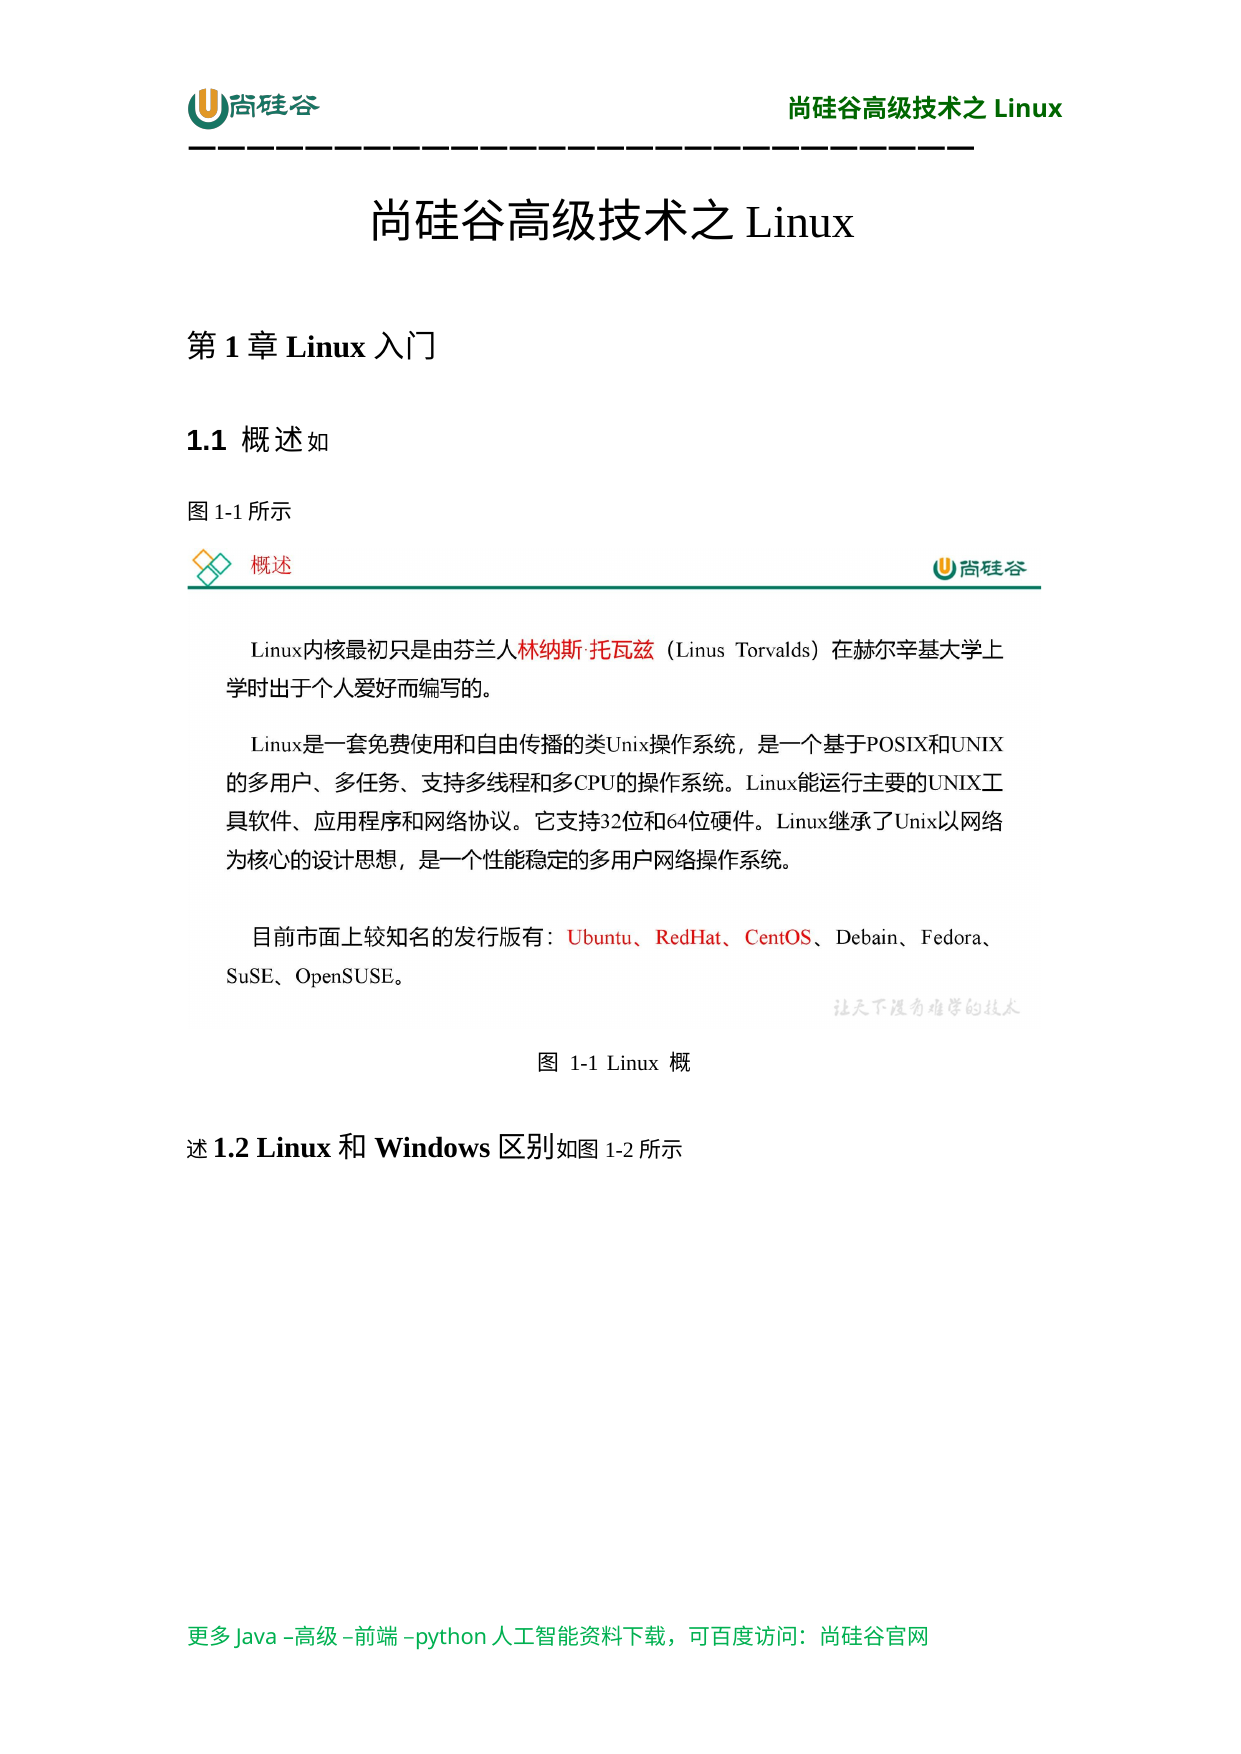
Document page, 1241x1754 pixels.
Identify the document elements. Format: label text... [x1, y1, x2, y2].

picture [187, 548, 1042, 1029]
picture [187, 88, 320, 130]
text 1.1 概述如图 1-1 所示 [186, 405, 329, 526]
text 第 1 章 Linux 入门 [186, 311, 1053, 376]
subtitle 尚硅谷高级技术之 Linux [187, 169, 854, 267]
text 图 1-1 Linux 概述 1.2 Linux 和 Windows 区别如图 1-2 所示 [186, 1044, 691, 1177]
